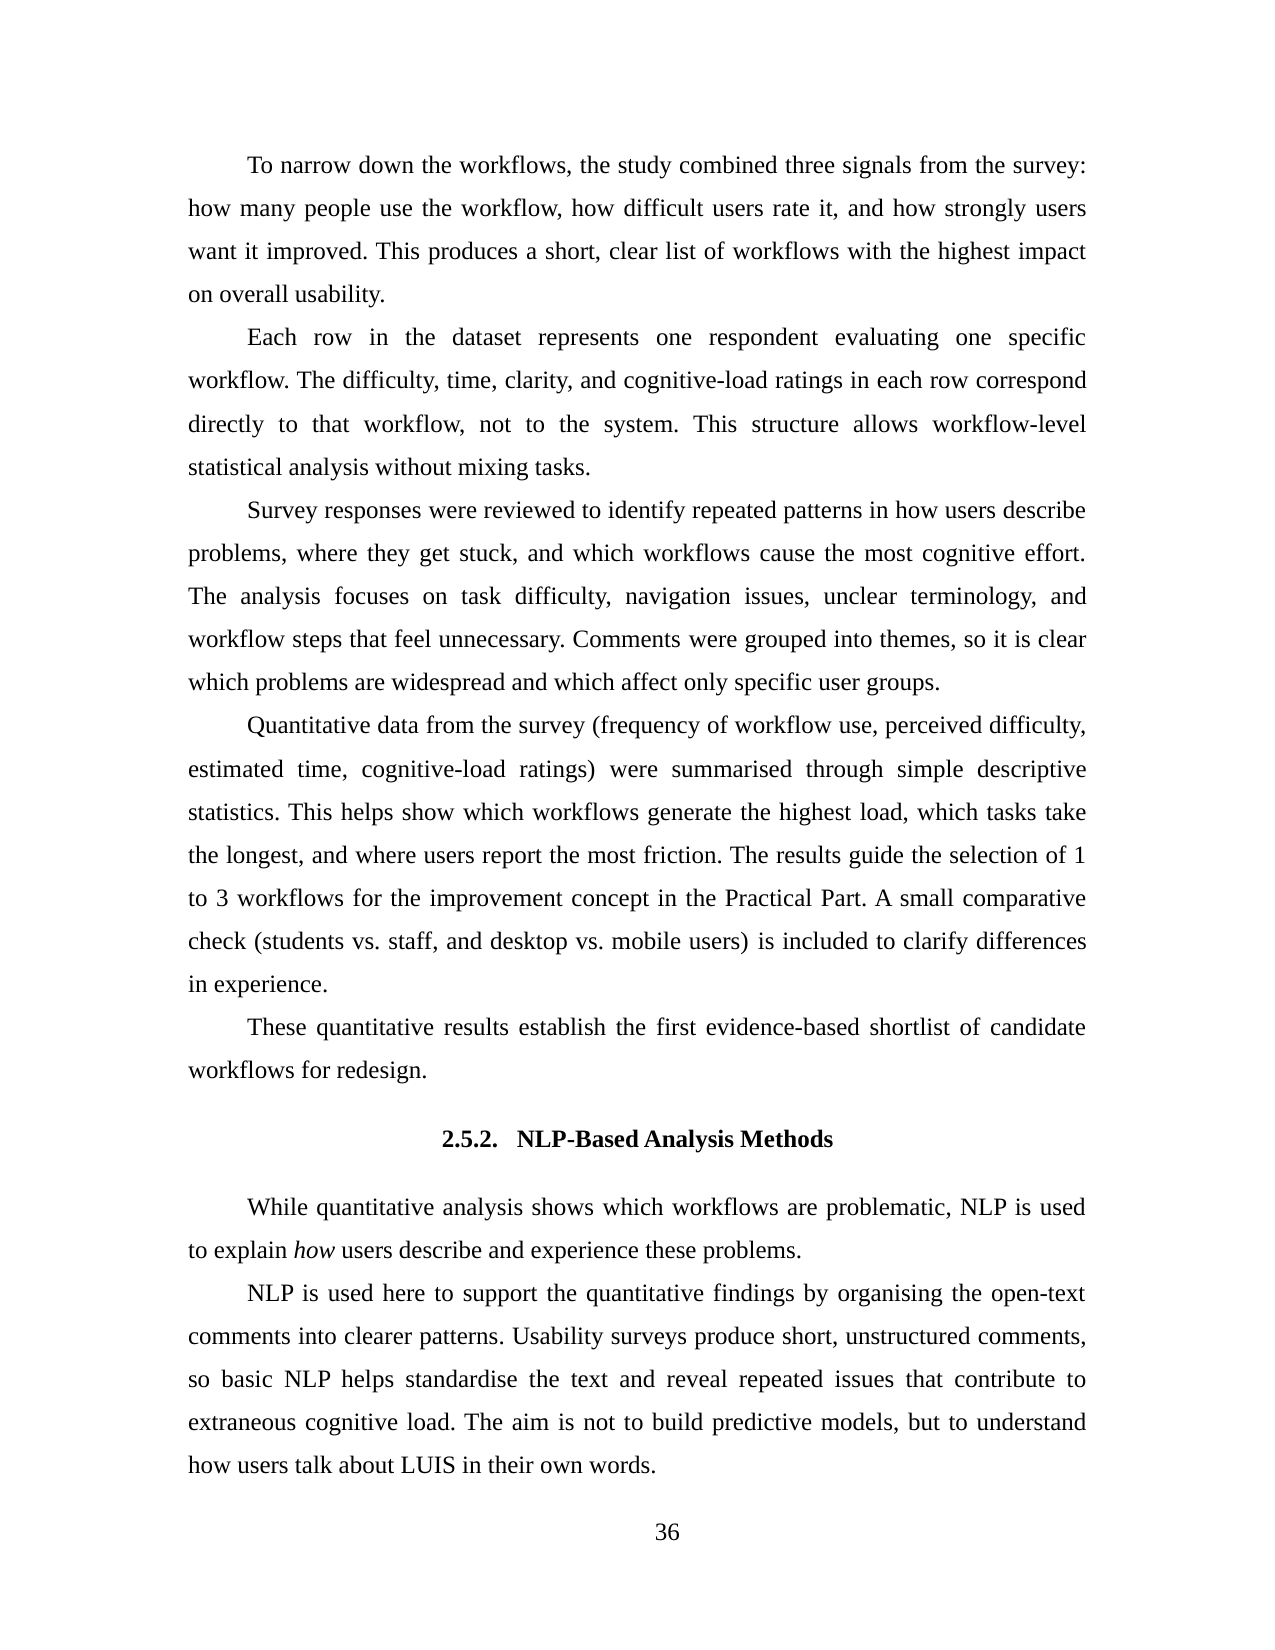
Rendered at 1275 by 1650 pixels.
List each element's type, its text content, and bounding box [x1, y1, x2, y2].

text NLP-Based Analysis Methods [188, 1124, 1087, 1152]
text These quantitative results establish the first evidence-based shortlist of candidate workflows for redesign. [188, 1012, 1087, 1084]
text Quantitative data from the survey (frequency of workflow use, perceived difficulty, estimated time, cognitive-load ratings) were summarised through simple descriptive statistics. This helps show which workflows generate the highest load, which tasks take the longest, and where users report the most friction. The results guide the selection of 1 to 3 workflows for the improvement concept in the Practical Part. A small comparative check (students vs. staff, and desktop vs. mobile users) is included to clarify differences in experience. [188, 711, 1087, 998]
text To narrow down the workflows, the study combined three signals from the survey: how many people use the workflow, how difficult users rate it, and how strongly users want it improved. This produces a short, clear list of workflows with the highest impact on overall usability. [188, 150, 1087, 308]
text Survey responses were reviewed to identify repeated patterns in how users describe problems, where they get stuck, and which workflows cause the most cognitive effort. The analysis focuses on task difficulty, navigation issues, unclear terminology, and workflow steps that feel unnecessary. Comments were grouped into themes, so it is clear which problems are widespread and which affect only specific user groups. [188, 495, 1087, 696]
text NLP is used here to support the quantitative findings by organising the open-text comments into clearer patterns. Usability surveys produce short, unstructured comments, so basic NLP helps standardise the text and reveal repeated issues that contribute to extraneous cognitive load. The aim is not to build predictive models, but to understand how users talk about LUIS in their own words. [188, 1278, 1087, 1479]
text Each row in the dataset represents one respondent evaluating one specific workflow. The difficulty, time, clarity, and cognitive-load ratings in each row correspond directly to that workflow, not to the system. This structure allows workflow-level statistical analysis without mixing tasks. [188, 322, 1087, 481]
text While quantitative analysis shows which workflows are problematic, NLP is used to explain how users describe and experience these problems. [188, 1192, 1087, 1264]
